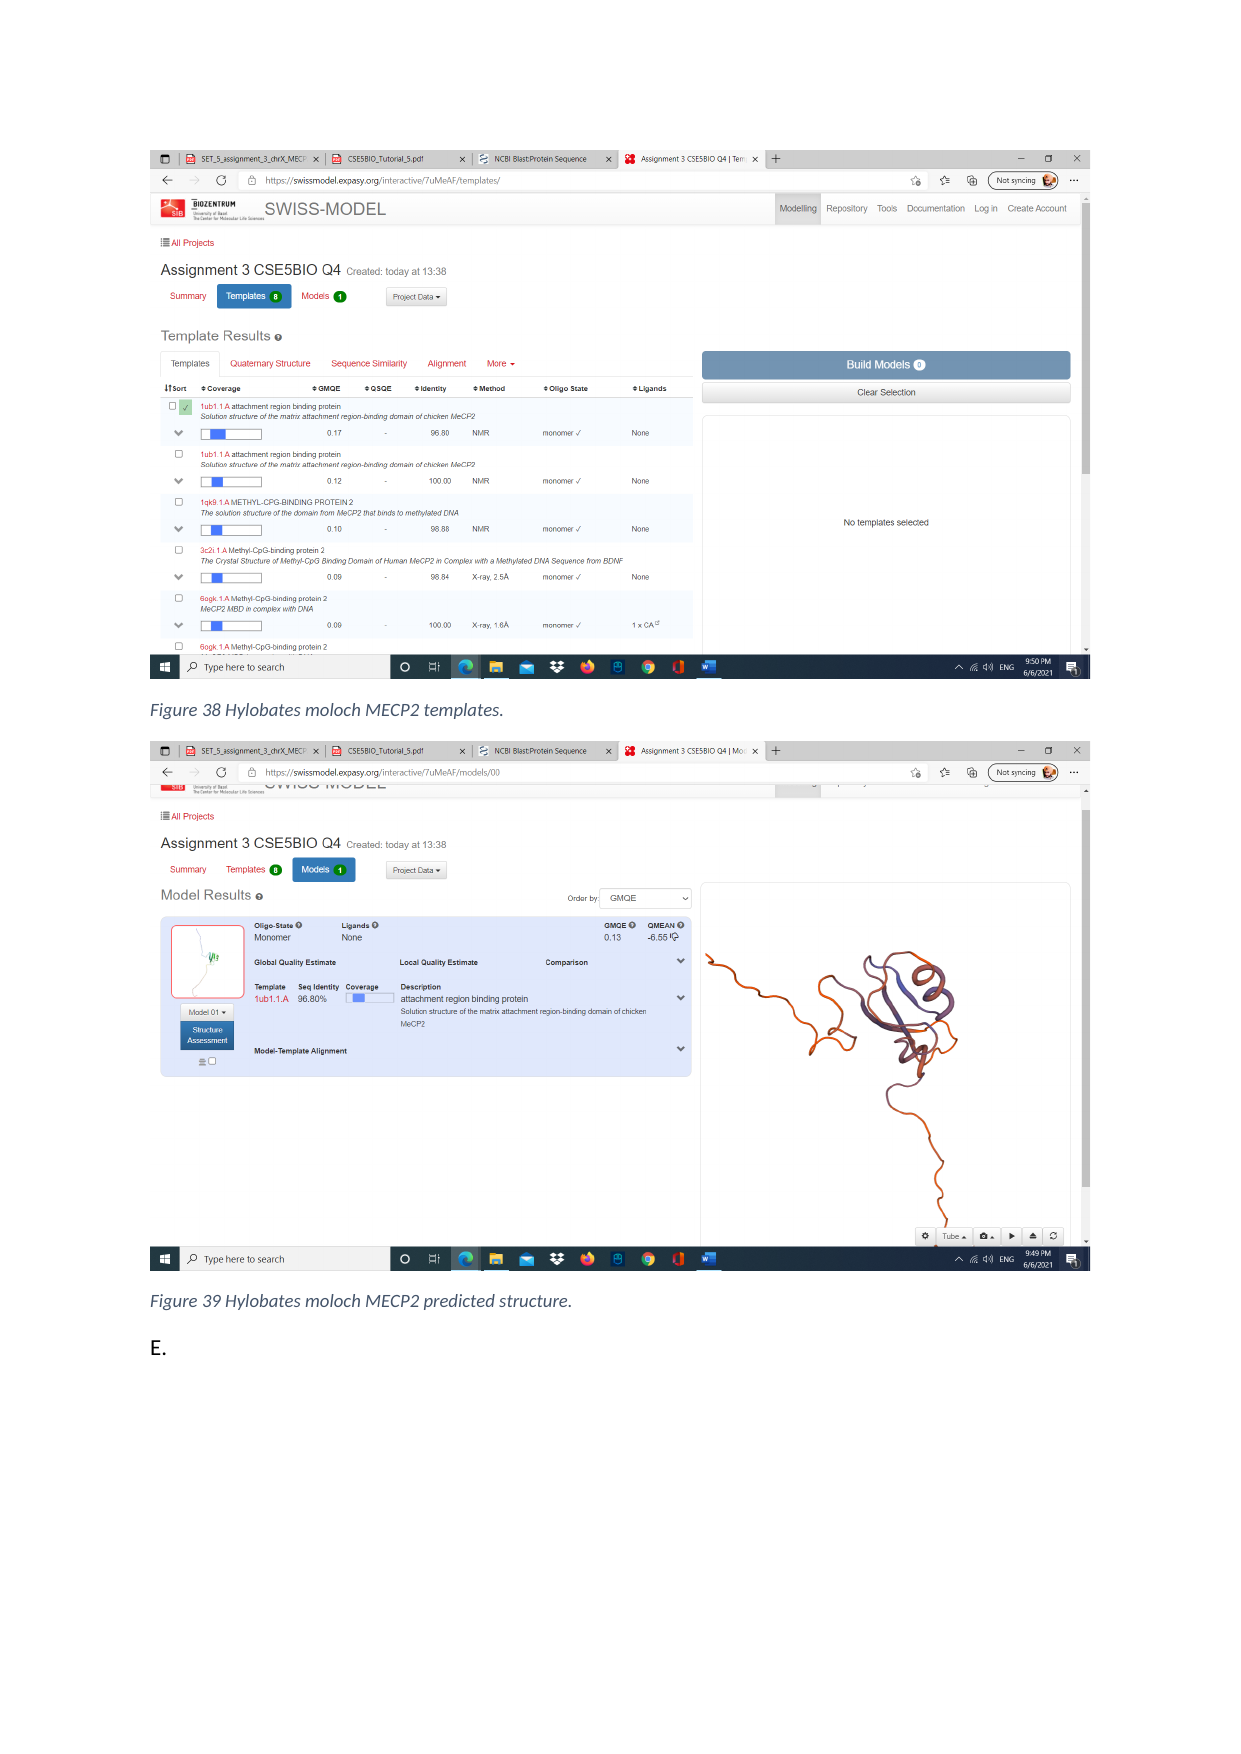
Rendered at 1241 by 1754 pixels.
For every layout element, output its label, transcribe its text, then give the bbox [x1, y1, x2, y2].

text E. [150, 1333, 1090, 1361]
picture [150, 150, 1091, 679]
picture [150, 741, 1091, 1271]
